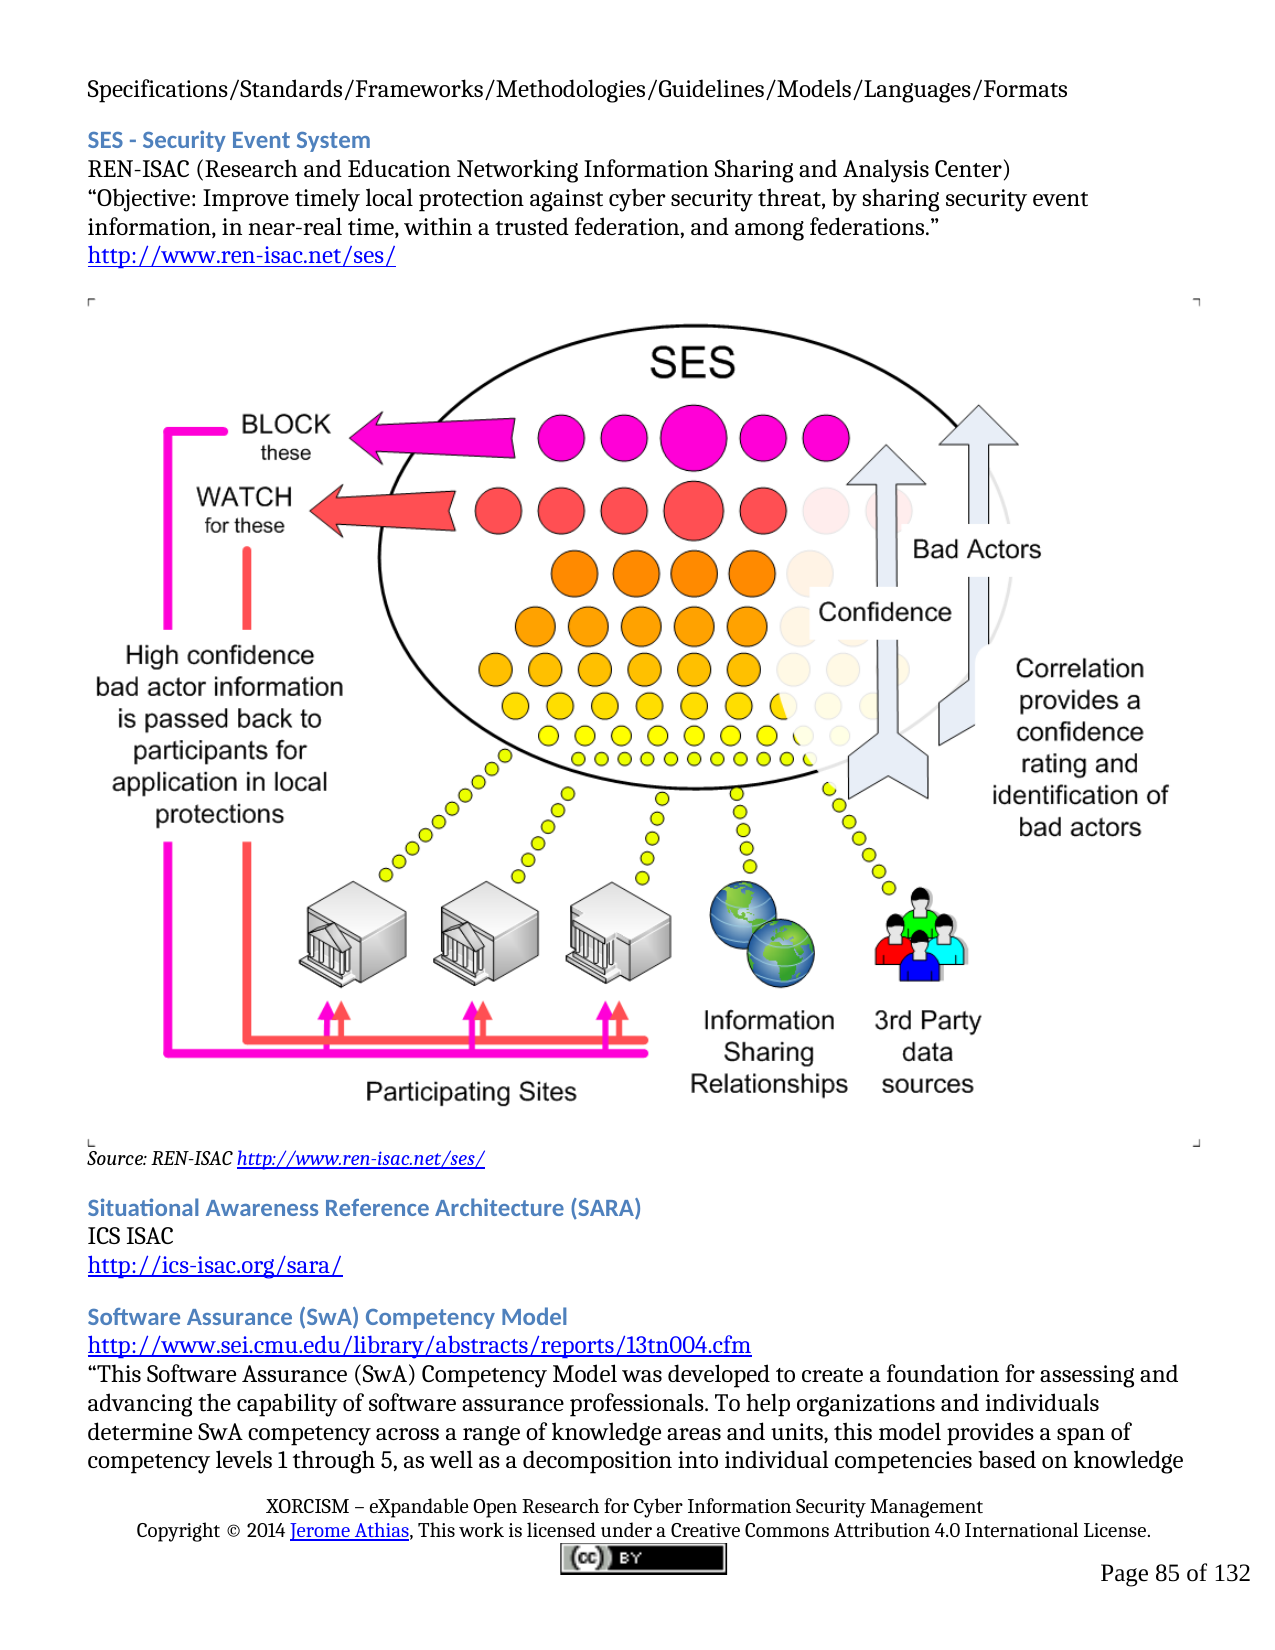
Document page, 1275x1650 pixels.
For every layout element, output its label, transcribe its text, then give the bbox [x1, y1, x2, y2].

text REN-ISAC (Research and Education Networking Information Sharing and Analysis Center) [87, 155, 1200, 184]
picture [560, 1543, 728, 1575]
text http://www.sei.cmu.edu/library/abstracts/reports/13tn004.cfm [87, 1331, 1200, 1360]
text Source: REN-ISAC http://www.ren-isac.net/ses/ [87, 1147, 1200, 1171]
text http://www.ren-isac.net/ses/ [87, 241, 1200, 270]
subtitle SES - Security Event System [87, 124, 1200, 155]
text “Objective: Improve timely local protection against cyber security threat, by sharing security event information, in near-real time, within a trusted federation, and among federations.” [87, 184, 1200, 241]
subtitle Software Assurance (SwA) Competency Model [87, 1301, 1200, 1331]
text http://ics-isac.org/sara/ [87, 1251, 1200, 1280]
picture [87, 298, 1200, 1147]
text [87, 1360, 1200, 1475]
text ICS ISAC [87, 1222, 1200, 1251]
subtitle Situational Awareness Reference Architecture (SARA) [87, 1192, 1200, 1222]
